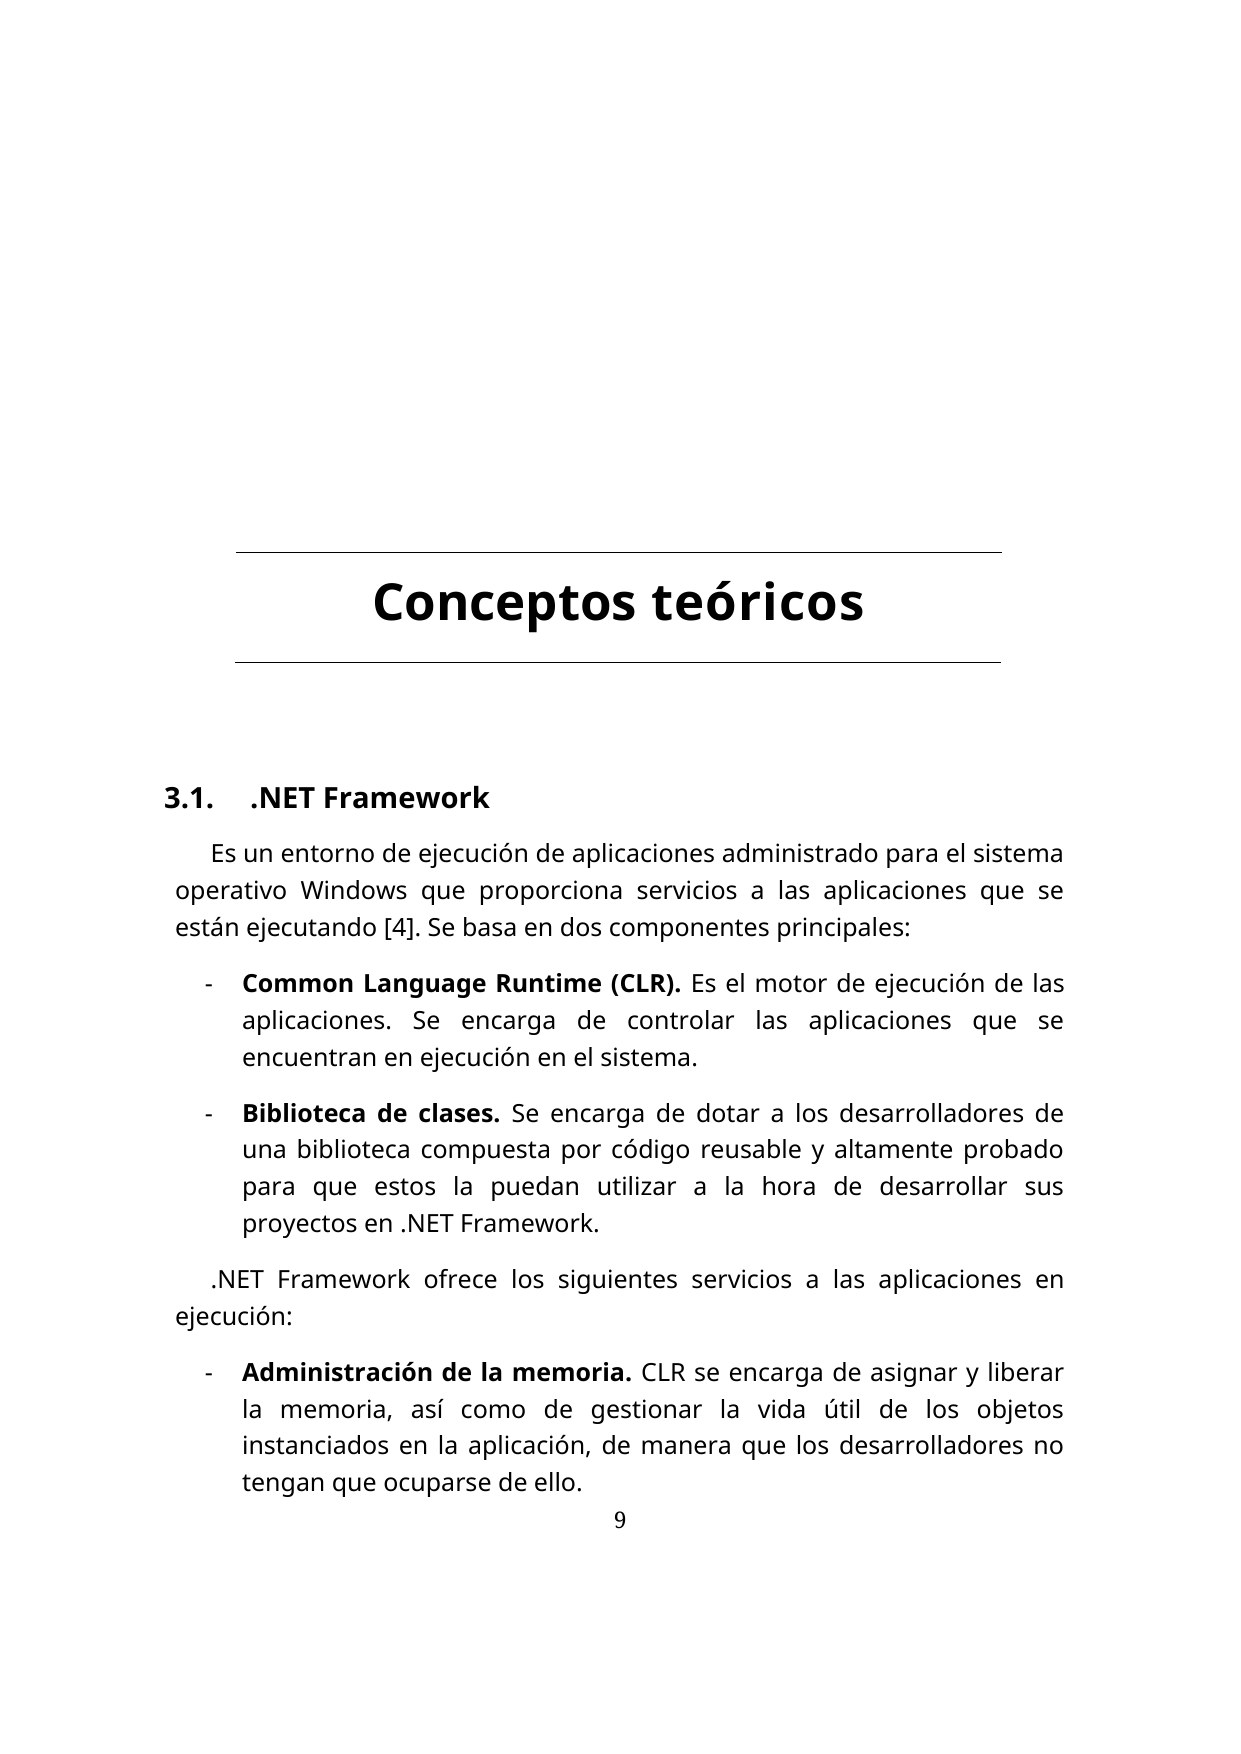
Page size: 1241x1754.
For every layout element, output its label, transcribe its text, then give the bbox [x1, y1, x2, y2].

list Administración de la memoria. CLR se encarga de asignar y liberar la memoria, así como de gestionar la vida útil de los objetos instanciados en la aplicación, de manera que los desarrolladores no tengan que ocuparse de ello. [204, 1354, 1065, 1499]
list Biblioteca de clases. Se encarga de dotar a los desarrolladores de una biblioteca compuesta por código reusable y altamente probado para que estos la puedan utilizar a la hora de desarrollar sus proyectos en .NET Framework. [204, 1095, 1065, 1240]
subtitle Conceptos teóricos [264, 565, 972, 635]
list Common Language Runtime (CLR). Es el motor de ejecución de las aplicaciones. Se encarga de controlar las aplicaciones que se encuentran en ejecución en el sistema. [204, 966, 1065, 1073]
text .NET Framework [164, 777, 1065, 817]
text .NET Framework ofrece los siguientes servicios a las aplicaciones en ejecución: [175, 1262, 1065, 1332]
text Es un entorno de ejecución de aplicaciones administrado para el sistema operativo Windows que proporciona servicios a las aplicaciones que se están ejecutando [4]. Se basa en dos componentes principales: [175, 836, 1065, 944]
